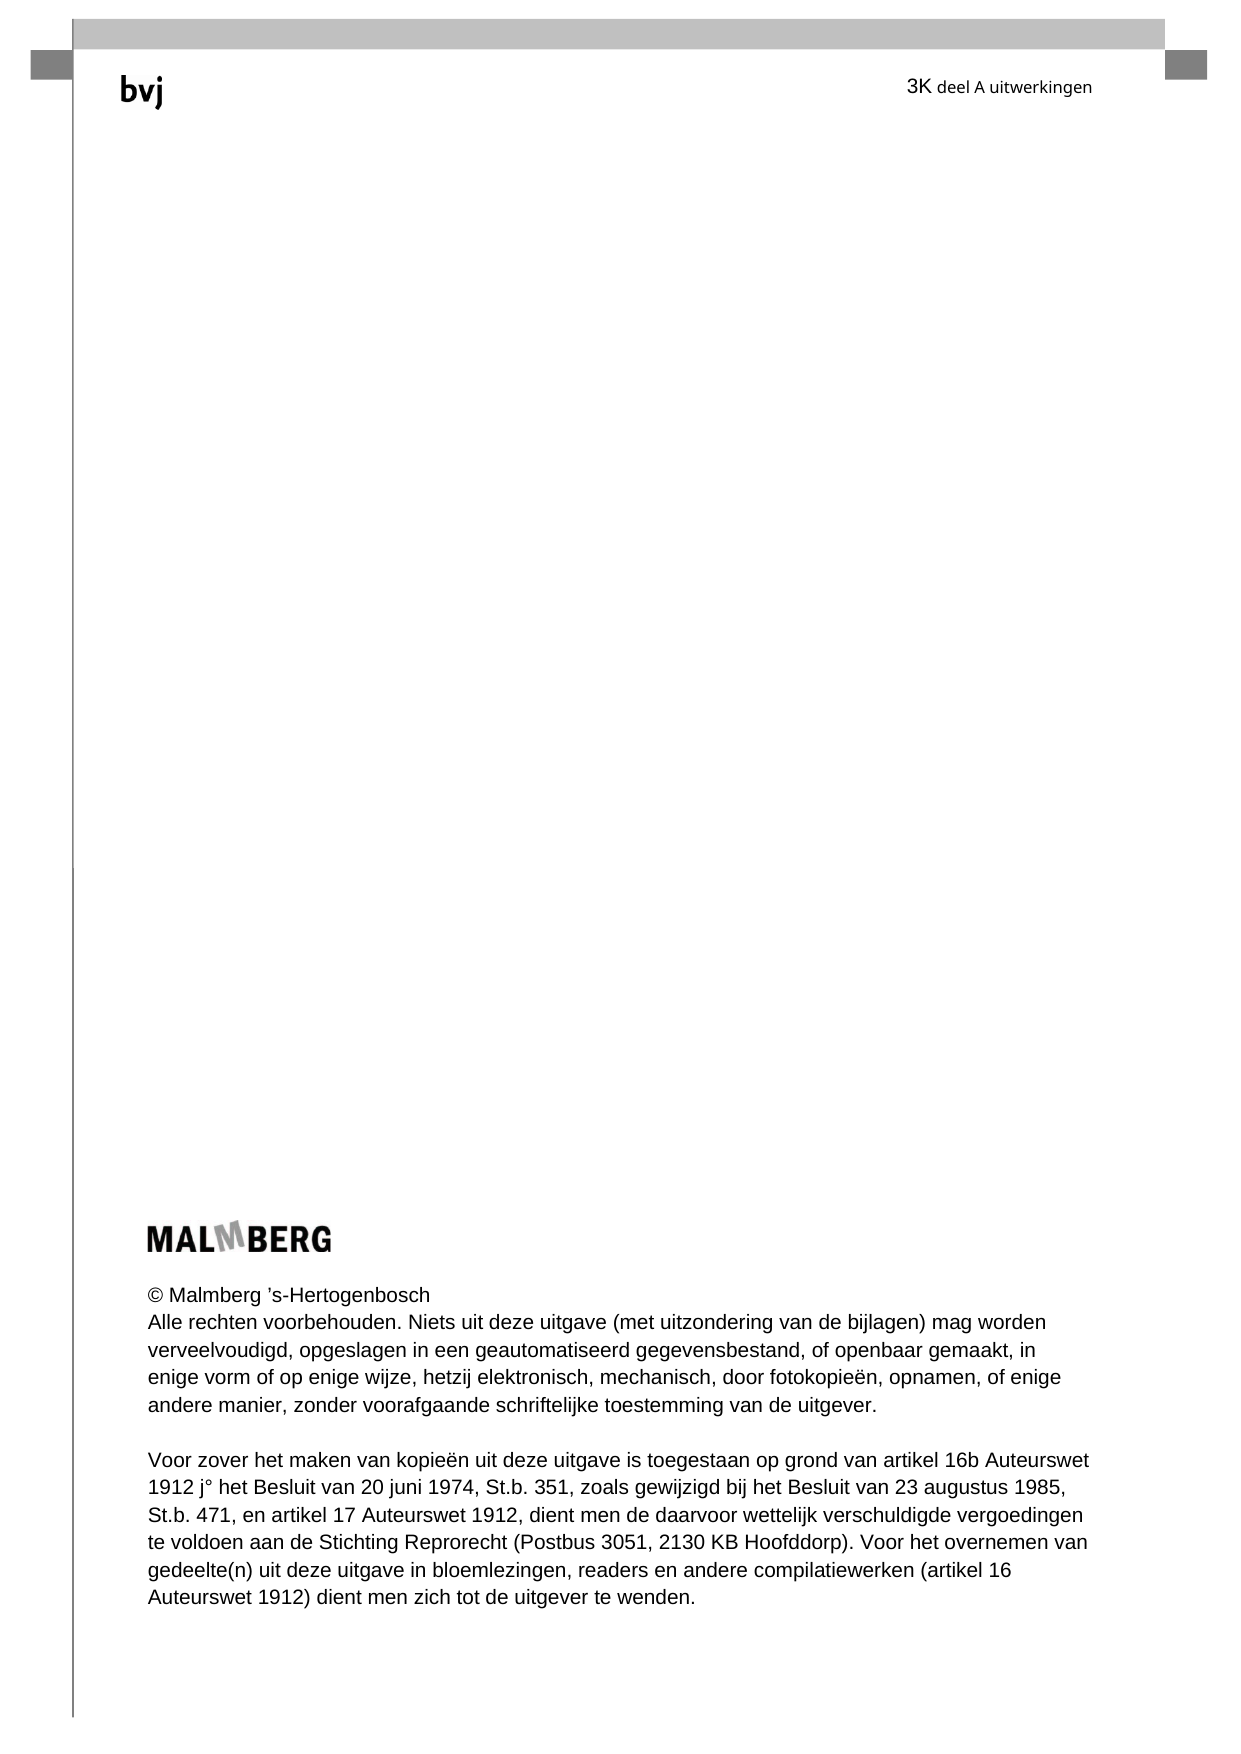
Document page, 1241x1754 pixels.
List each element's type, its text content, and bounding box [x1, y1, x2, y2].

text Alle rechten voorbehouden. Niets uit deze uitgave (met uitzondering van de bijlagen) mag worden verveelvoudigd, opgeslagen in een geautomatiseerd gegevensbestand, of openbaar gemaakt, in enige vorm of op enige wijze, hetzij elektronisch, mechanisch, door fotokopieën, opnamen, of enige andere manier, zonder voorafgaande schriftelijke toestemming van de uitgever. [148, 1310, 1092, 1416]
text Voor zover het maken van kopieën uit deze uitgave is toegestaan op grond van artikel 16b Auteurswet 1912 j° het Besluit van 20 juni .b. 351, zoals gewijzigd bij het Besluit van 23 augustus .b. 471, en artikel 17 Auteurswet 1912, dient men de daarvoor wettelijk verschuldigde vergoedingen te voldoen aan de Stichting Reprorecht (Postbus 3051, 2130 KB Hoofddorp). Voor het overnemen van gedeelte(n) uit deze uitgave in bloemlezingen, readers en andere compilatiewerken (artikel 16 Auteurswet 1912) dient men zich tot de uitgever te wenden. [148, 1447, 1092, 1609]
text © Malmberg ’s-Hertogenbosch [148, 1282, 1092, 1306]
picture [121, 75, 162, 110]
picture [147, 1220, 331, 1252]
